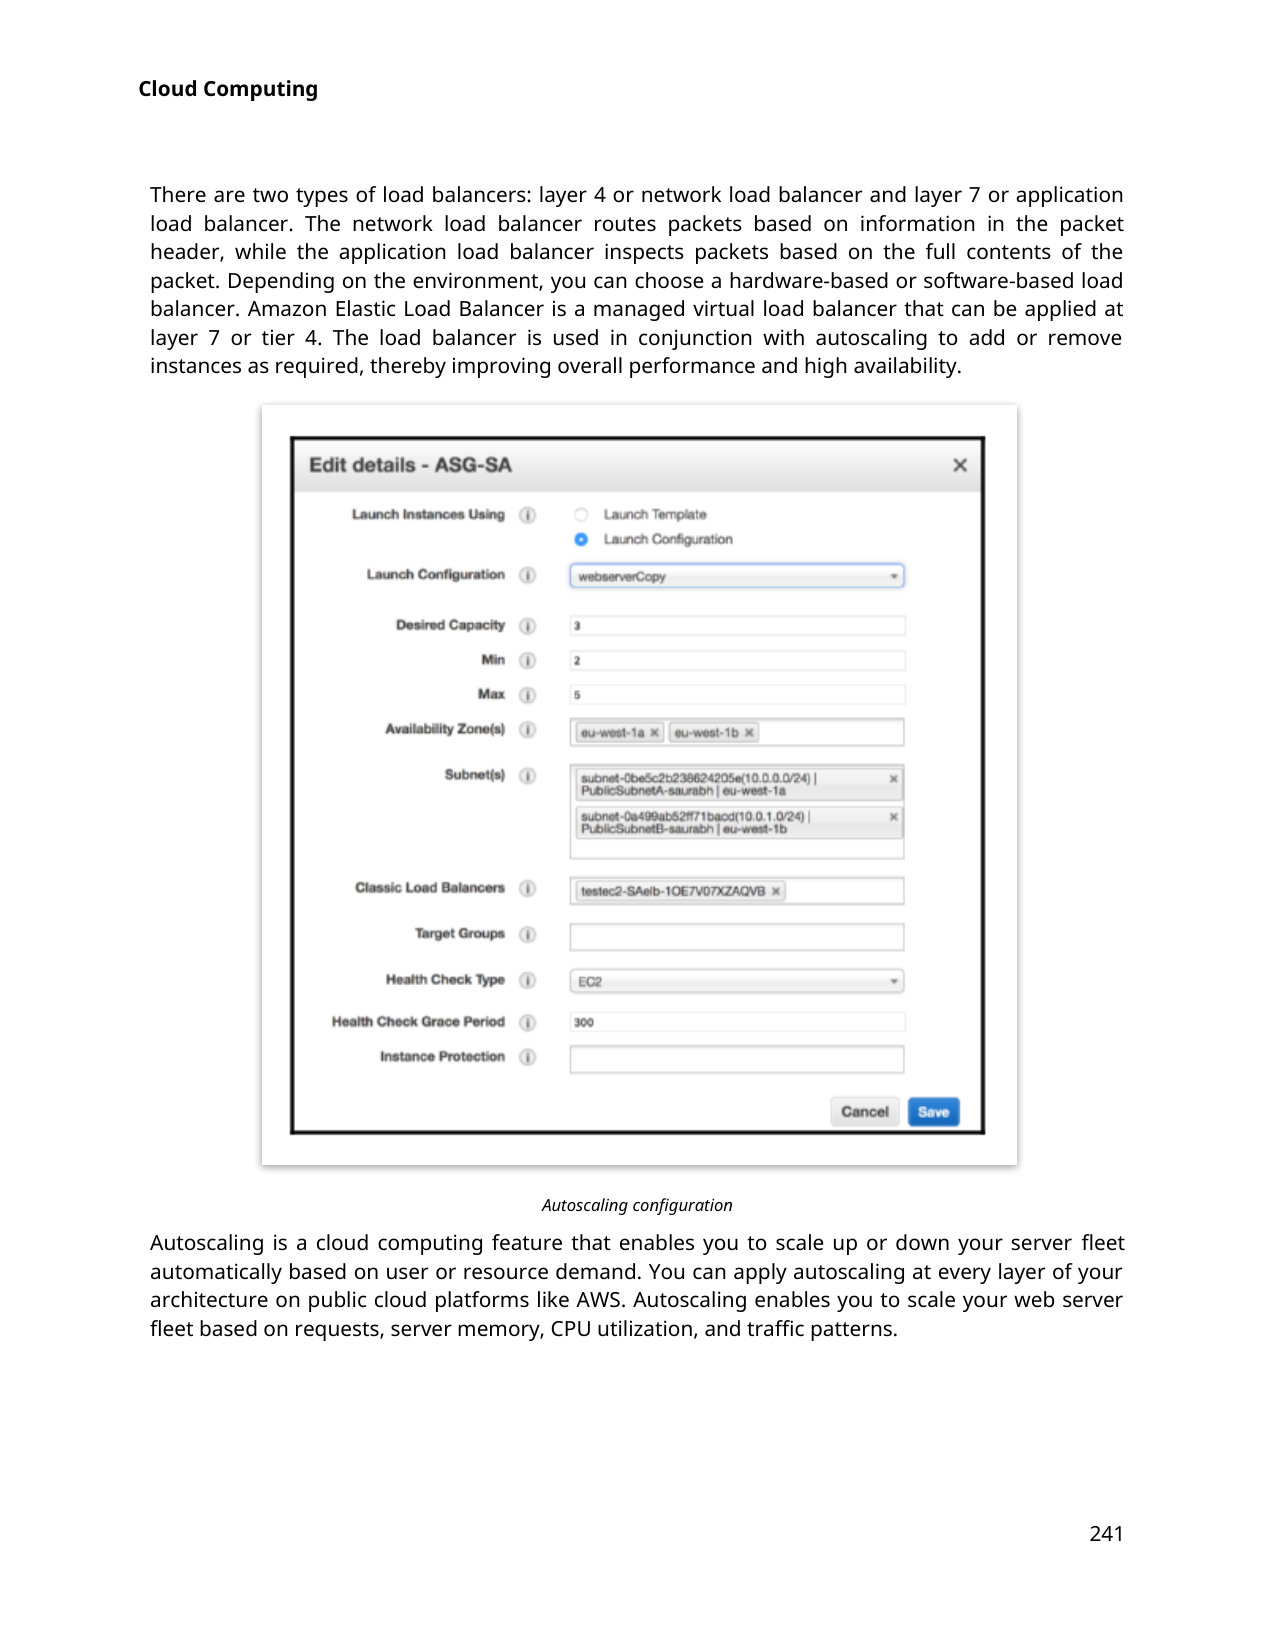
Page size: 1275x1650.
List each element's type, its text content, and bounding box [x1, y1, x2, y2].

text Autoscaling is a cloud computing feature that enables you to scale up or down your server fleet automatically based on user or resource demand. You can apply autoscaling at every layer of your architecture on public cloud platforms like AWS. Autoscaling enables you to scale your web server fleet based on requests, server memory, CPU utilization, and traffic patterns. [150, 1228, 1125, 1342]
picture [276, 419, 1003, 1150]
text Autoscaling conﬁguration [150, 1193, 1125, 1216]
text There are two types of load balancers: layer 4 or network load balancer and layer 7 or application load balancer. The network load balancer routes packets based on information in the packet header, while the application load balancer inspects packets based on the full contents of the packet. Depending on the environment, you can choose a hardware-based or software-based load balancer. Amazon Elastic Load Balancer is a managed virtual load balancer that can be applied at layer 7 or tier 4. The load balancer is used in conjunction with autoscaling to add or remove instances as required, thereby improving overall performance and high availability. [150, 181, 1125, 379]
